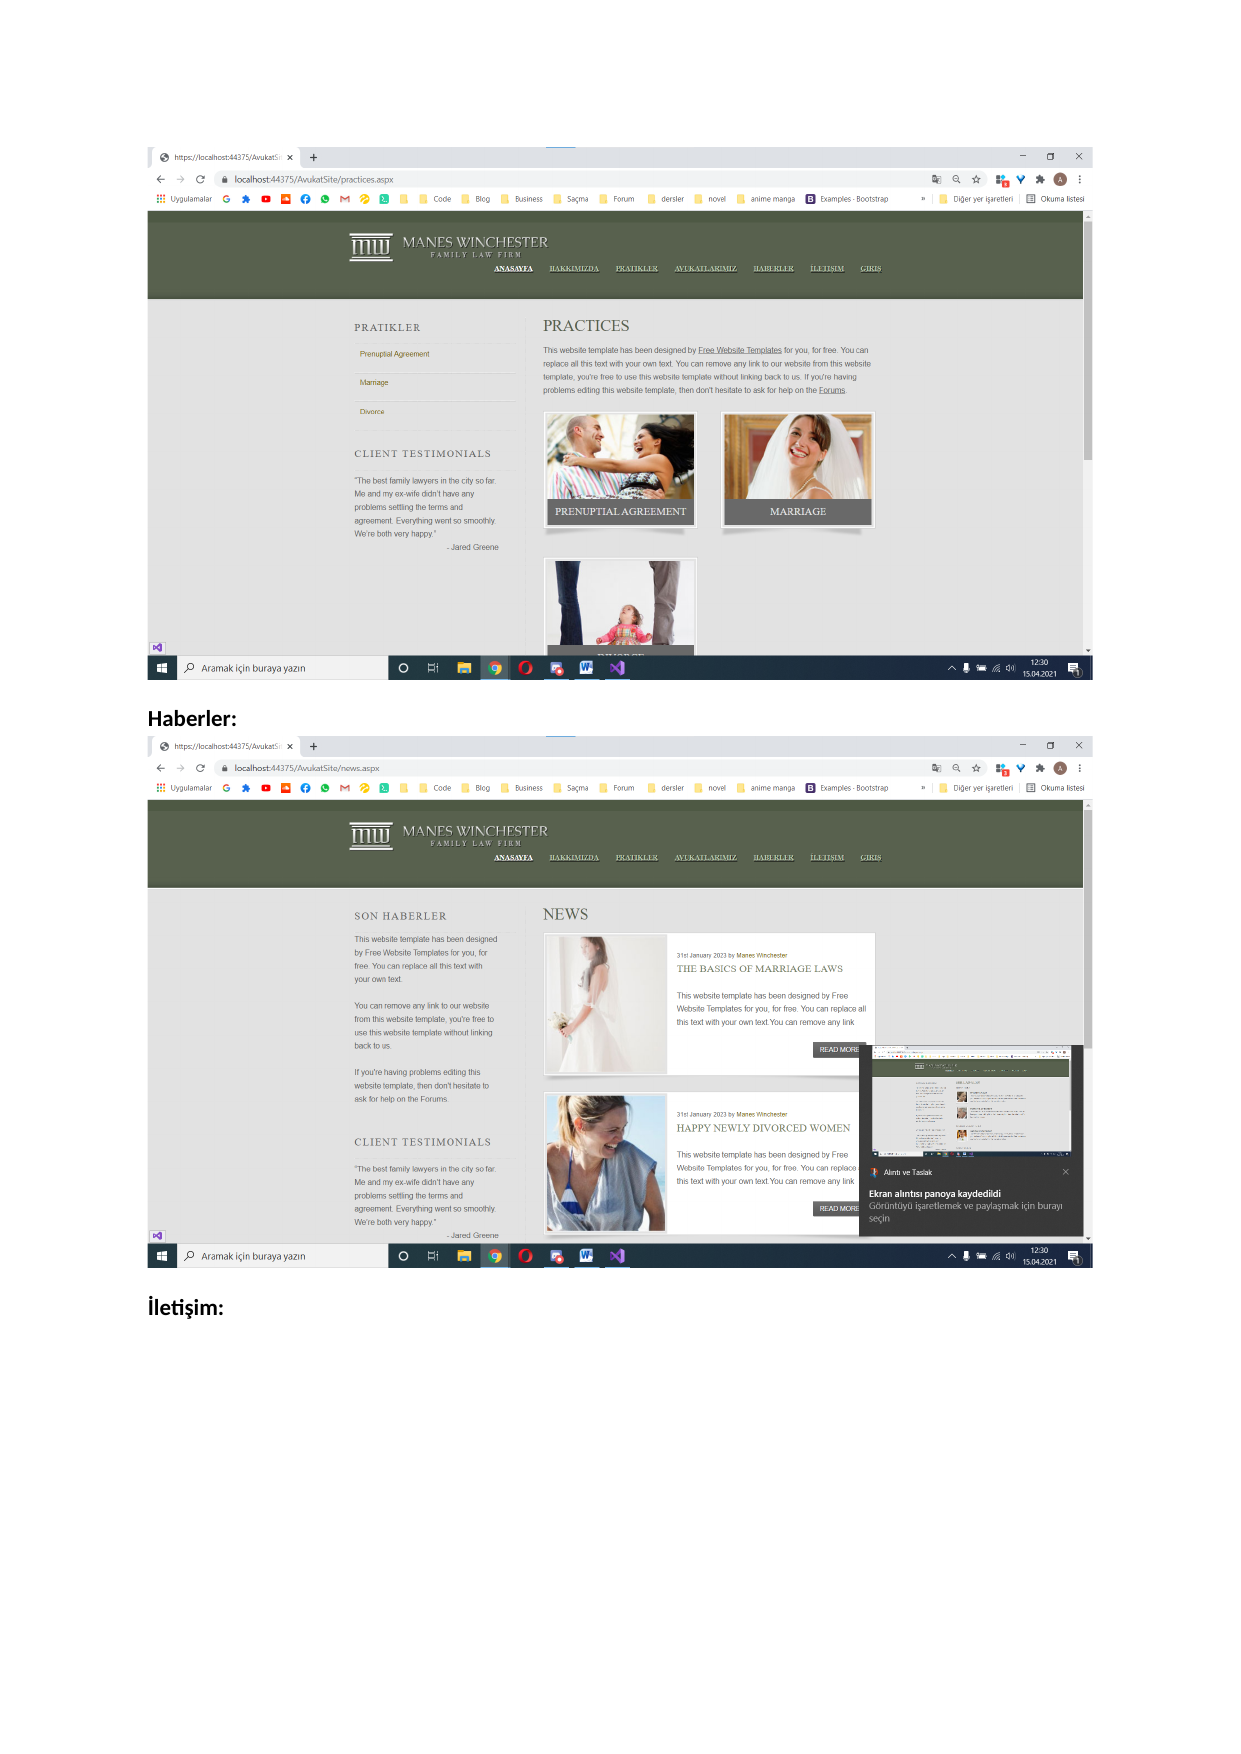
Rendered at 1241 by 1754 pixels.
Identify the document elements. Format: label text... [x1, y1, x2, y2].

picture [147, 147, 1093, 680]
picture [147, 736, 1093, 1268]
text İletişim: [148, 1293, 1093, 1321]
text Haberler: [148, 704, 1093, 736]
